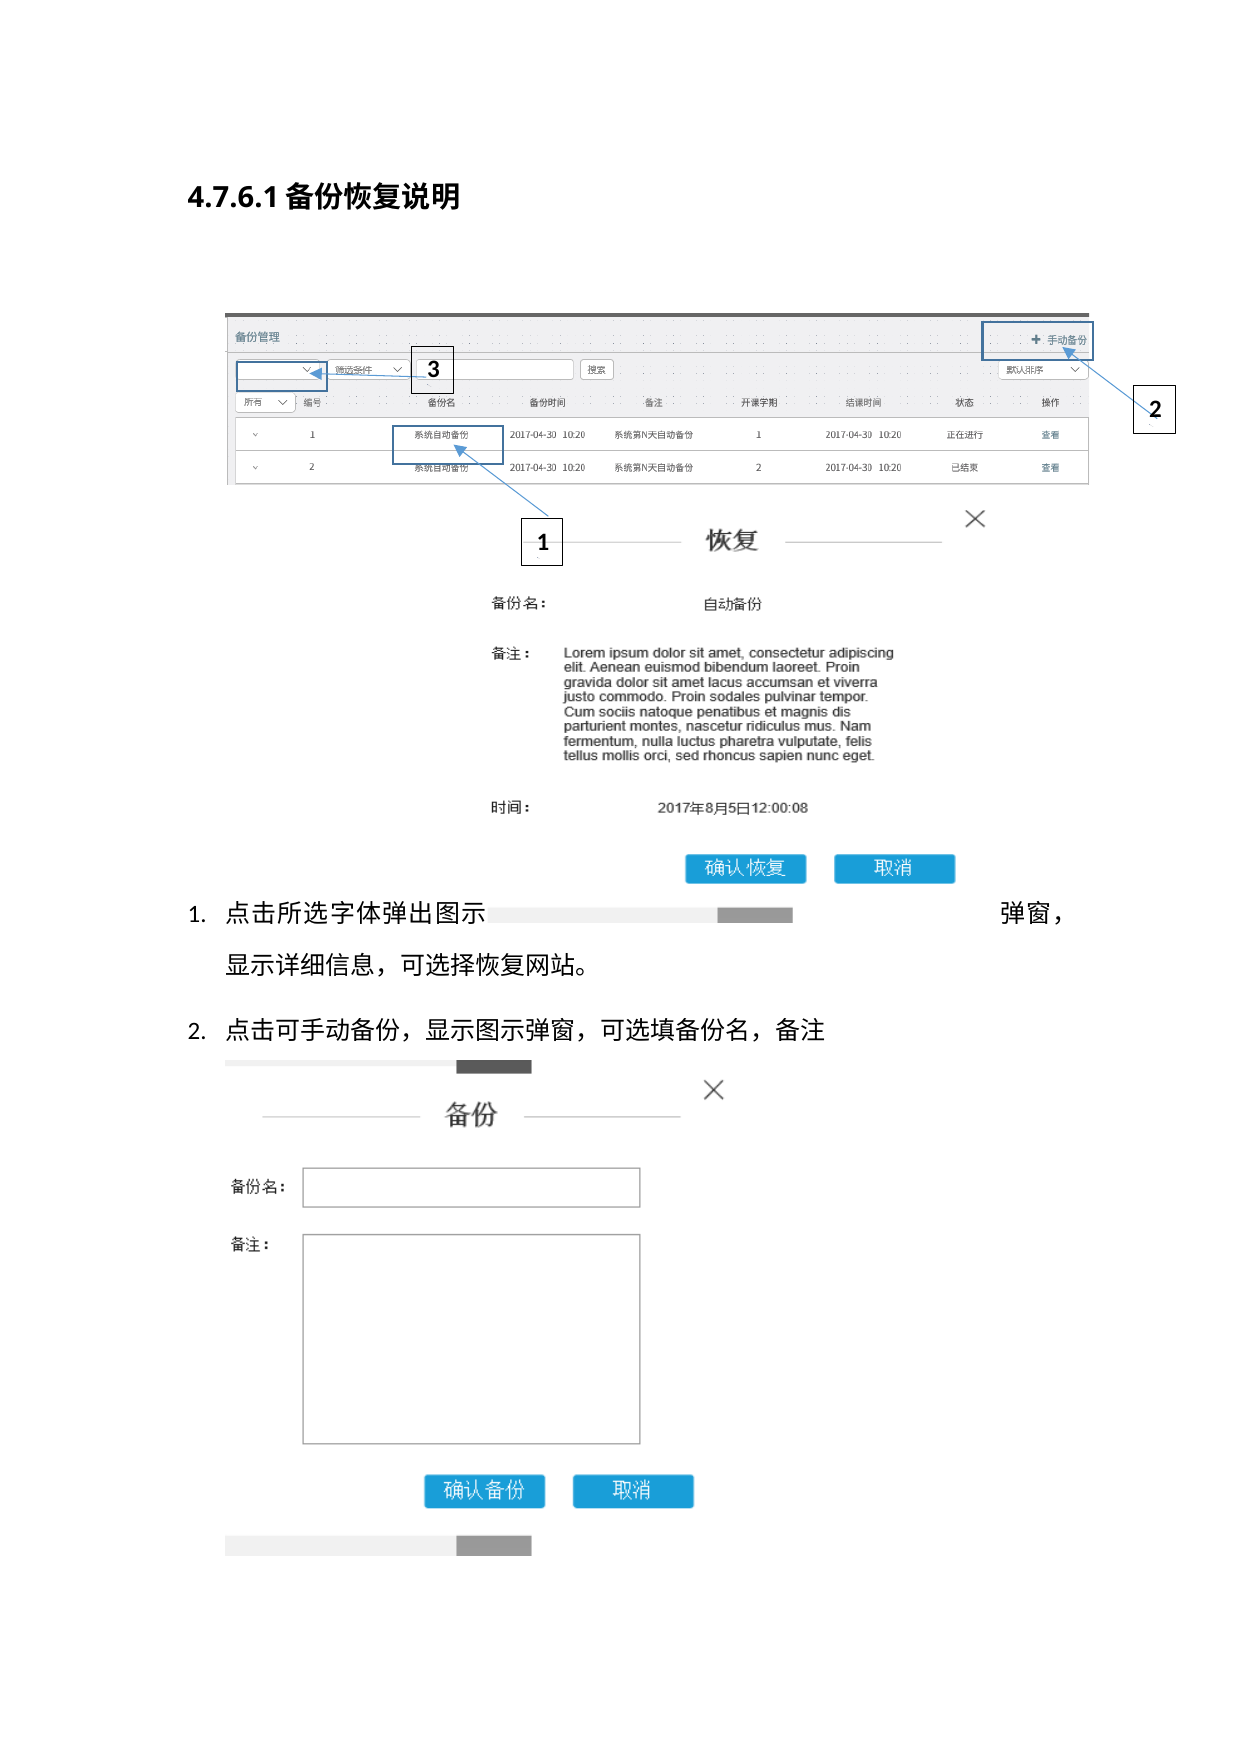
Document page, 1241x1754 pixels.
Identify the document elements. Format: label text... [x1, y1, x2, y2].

picture [394, 427, 502, 463]
picture [225, 1060, 757, 1556]
subtitle 4.7.6.1备份恢复说明 [187, 162, 1053, 227]
picture [225, 313, 1090, 485]
picture [984, 323, 1090, 359]
picture [487, 509, 1000, 923]
list 点击可手动备份，显示图示弹窗，可选填备份名，备注 [187, 996, 1053, 1061]
